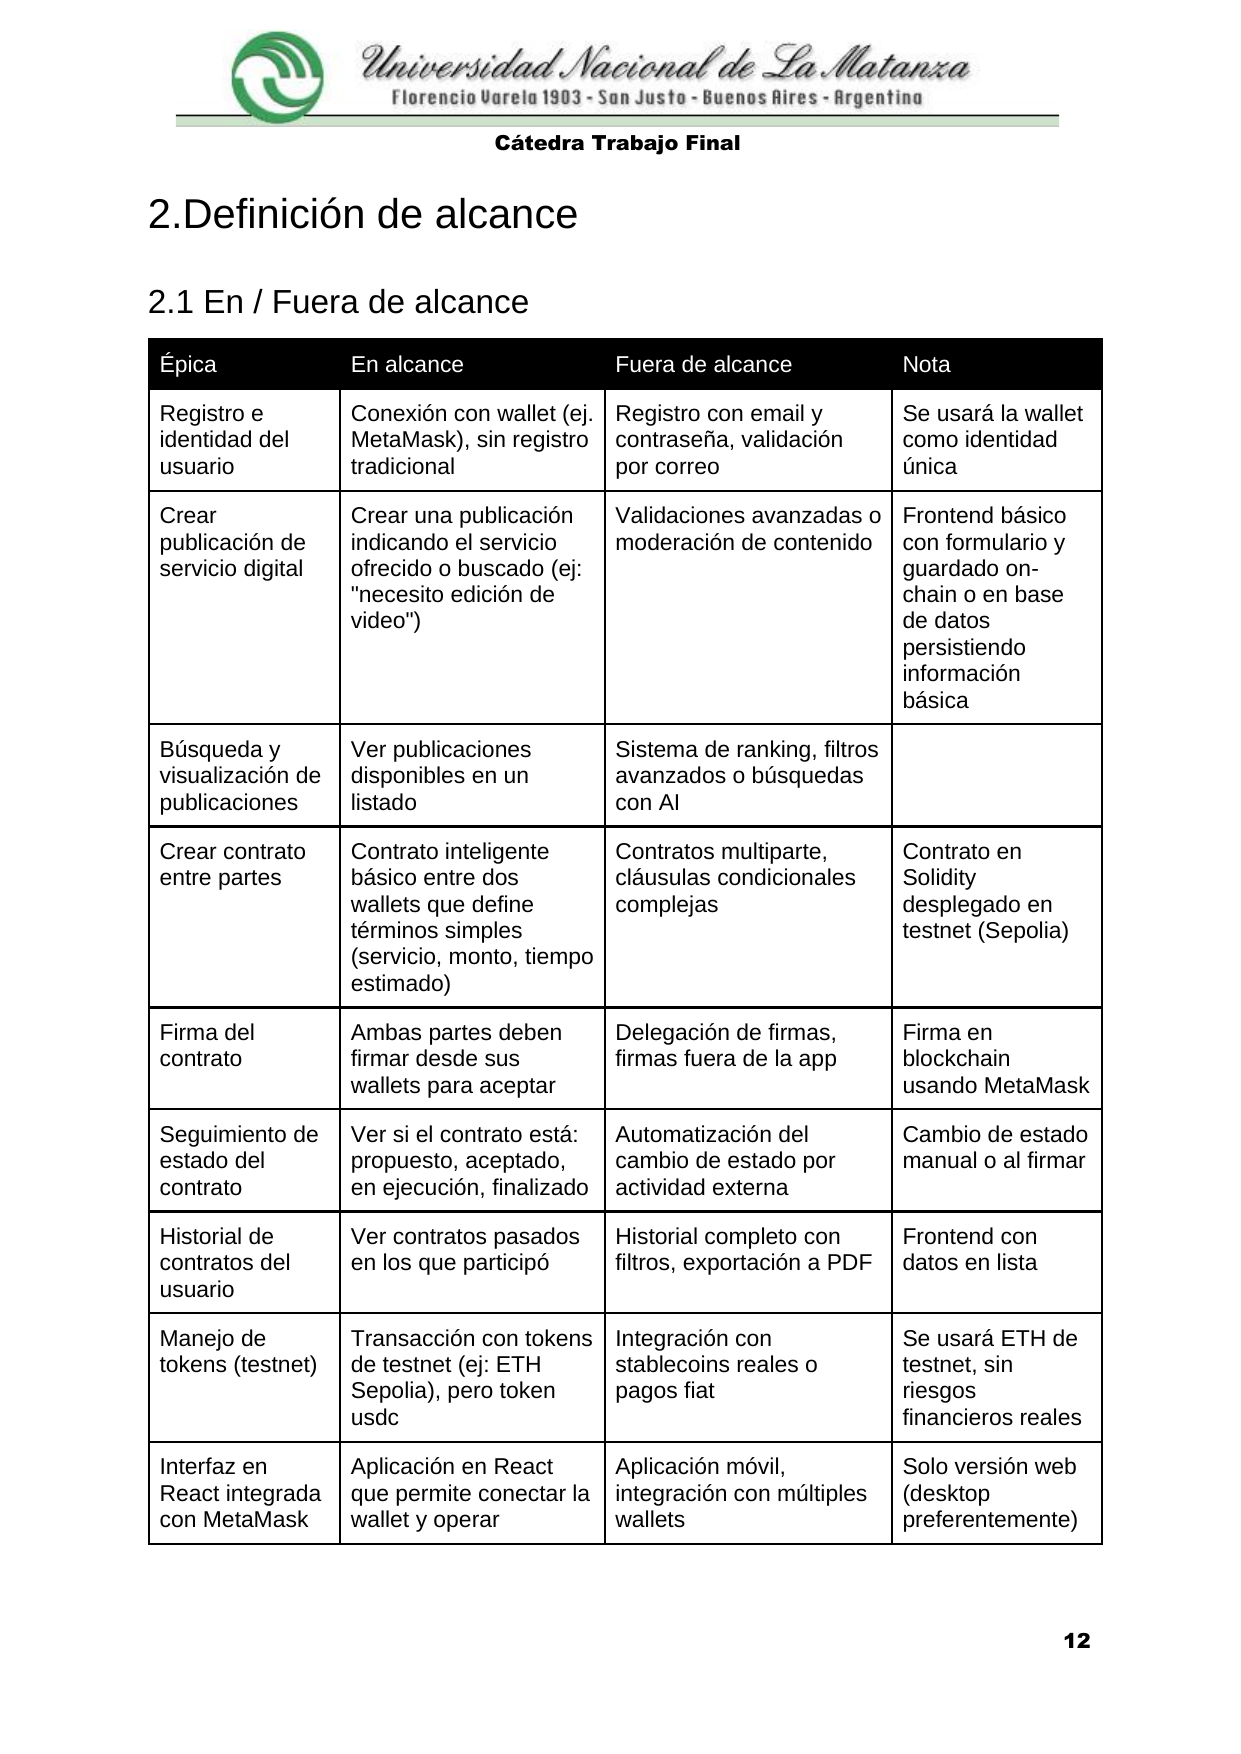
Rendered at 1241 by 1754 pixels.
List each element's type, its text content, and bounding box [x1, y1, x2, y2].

table_cell Crear publicación de servicio digital [150, 492, 339, 723]
table_cell Registro con email y contraseña, validación por correo [606, 390, 891, 489]
table_cell Frontend con datos en lista [893, 1213, 1101, 1312]
table_cell Registro e identidad del usuario [150, 390, 339, 489]
table_cell Aplicación móvil, integración con múltiples wallets [606, 1443, 891, 1543]
table_cell Crear una publicación indicando el servicio ofrecido o buscado (ej: "necesito edición de video") [341, 492, 604, 723]
table_cell Delegación de firmas, firmas fuera de la app [606, 1009, 891, 1108]
table_cell Ver publicaciones disponibles en un listado [341, 725, 604, 825]
table_header Fuera de alcance [606, 340, 891, 388]
table_cell Firma del contrato [150, 1009, 339, 1108]
table_cell Historial de contratos del usuario [150, 1213, 339, 1312]
table_cell Búsqueda y visualización de publicaciones [150, 725, 339, 825]
table_cell Cambio de estado manual o al firmar [893, 1110, 1101, 1210]
table_cell Ver contratos pasados en los que participó [341, 1213, 604, 1312]
table_cell Seguimiento de estado del contrato [150, 1110, 339, 1210]
table_header Nota [893, 340, 1101, 388]
table_cell Automatización del cambio de estado por actividad externa [606, 1110, 891, 1210]
table_cell Crear contrato entre partes [150, 828, 339, 1006]
table_cell Manejo de tokens (testnet) [150, 1314, 339, 1441]
table_cell Ambas partes deben firmar desde sus wallets para aceptar [341, 1009, 604, 1108]
table_cell Interfaz en React integrada con MetaMask [150, 1443, 339, 1543]
subtitle 2.Definición de alcance [148, 189, 1087, 237]
table_cell [893, 725, 1101, 825]
table_cell Ver si el contrato está: propuesto, aceptado, en ejecución, finalizado [341, 1110, 604, 1210]
table_cell Contrato en Solidity desplegado en testnet (Sepolia) [893, 828, 1101, 1006]
table_cell Frontend básico con formulario y guardado on-chain o en base de datos persistiendo información básica [893, 492, 1101, 723]
table_cell Conexión con wallet (ej. MetaMask), sin registro tradicional [341, 390, 604, 489]
table_cell Contrato inteligente básico entre dos wallets que define términos simples (servicio, monto, tiempo estimado) [341, 828, 604, 1006]
table_cell Integración con stablecoins reales o pagos fiat [606, 1314, 891, 1441]
table_cell Historial completo con filtros, exportación a PDF [606, 1213, 891, 1312]
table_header En alcance [341, 340, 604, 388]
subtitle 2.1 En / Fuera de alcance [148, 282, 1087, 320]
table_cell Sistema de ranking, filtros avanzados o búsquedas con AI [606, 725, 891, 825]
table_cell Transacción con tokens de testnet (ej: ETH Sepolia), pero token usdc [341, 1314, 604, 1441]
table_cell Solo versión web (desktop preferentemente) [893, 1443, 1101, 1543]
table_cell Aplicación en React que permite conectar la wallet y operar [341, 1443, 604, 1543]
table_cell Se usará la wallet como identidad única [893, 390, 1101, 489]
table_cell Validaciones avanzadas o moderación de contenido [606, 492, 891, 723]
table_cell Se usará ETH de testnet, sin riesgos financieros reales [893, 1314, 1101, 1441]
picture [175, 29, 1060, 127]
table_header Épica [150, 340, 339, 388]
table_cell Firma en blockchain usando MetaMask [893, 1009, 1101, 1108]
table_cell Contratos multiparte, cláusulas condicionales complejas [606, 828, 891, 1006]
